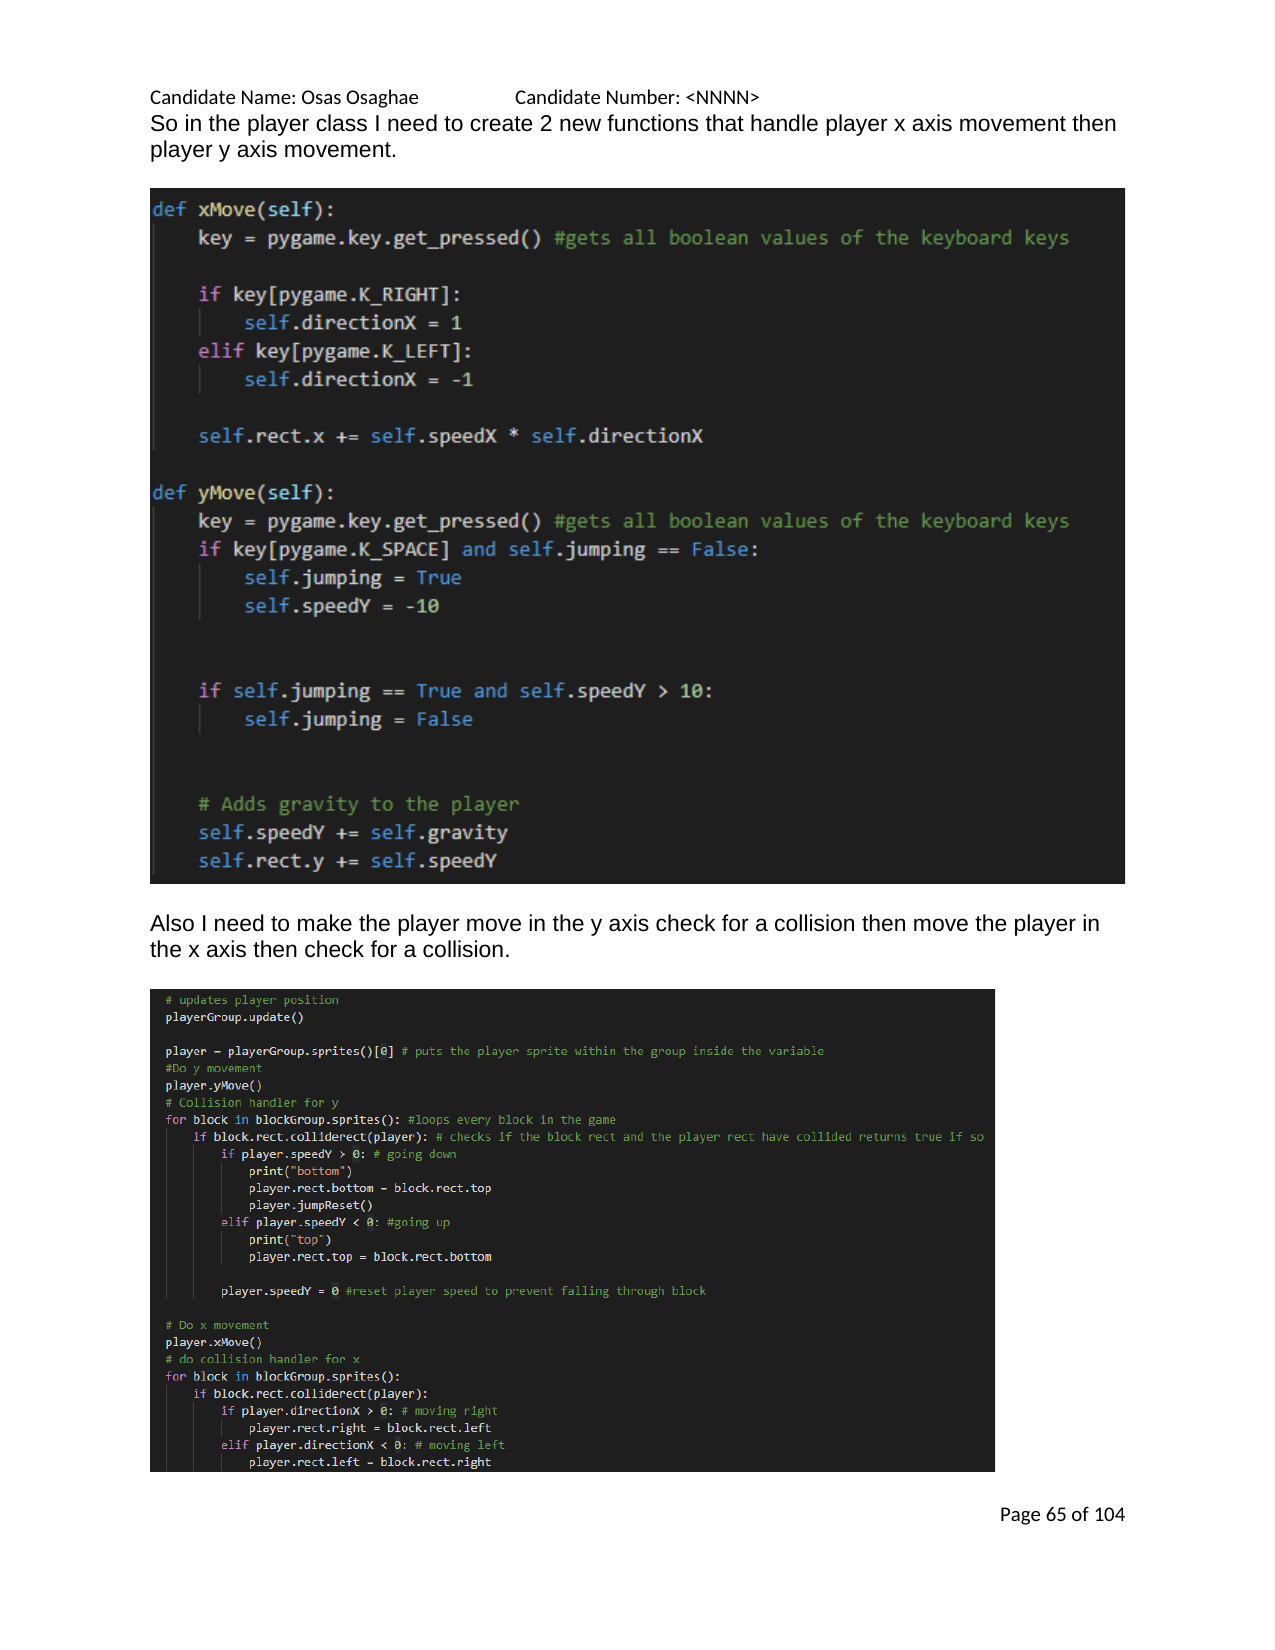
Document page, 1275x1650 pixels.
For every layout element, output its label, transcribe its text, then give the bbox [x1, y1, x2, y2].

text Also I need to make the player move in the y axis check for a collision then move the player in the x axis then check for a collision. [150, 910, 1125, 963]
picture [150, 188, 1125, 884]
text So in the player class I need to create 2 new functions that handle player x axis movement then player y axis movement. [150, 109, 1125, 162]
picture [150, 989, 996, 1472]
